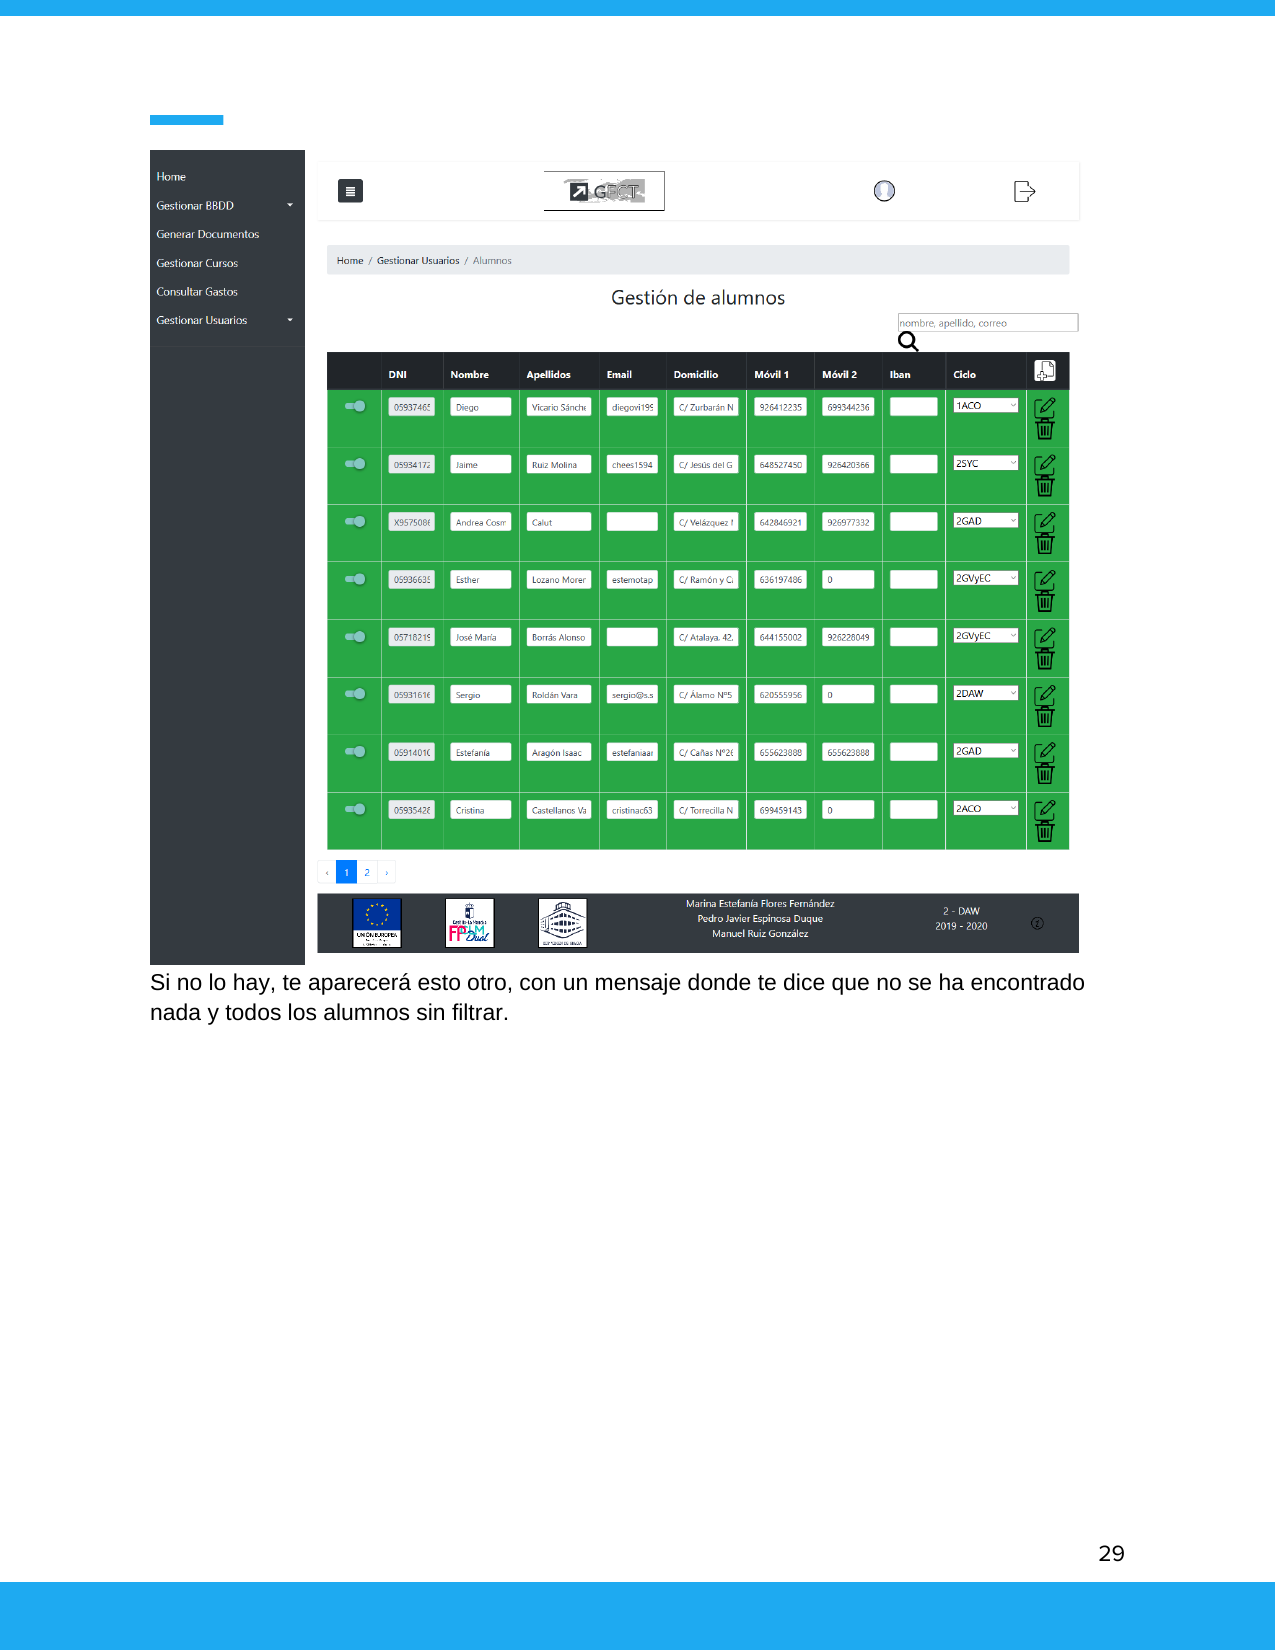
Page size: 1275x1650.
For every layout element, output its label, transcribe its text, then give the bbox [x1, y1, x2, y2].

picture [0, 1582, 1275, 1650]
picture [150, 150, 1091, 965]
picture [150, 115, 224, 125]
text Si no lo hay, te aparecerá esto otro, con un mensaje donde te dice que no se ha encontrado nada y todos los alumnos sin filtrar. [150, 969, 1125, 1025]
picture [0, 0, 1275, 16]
